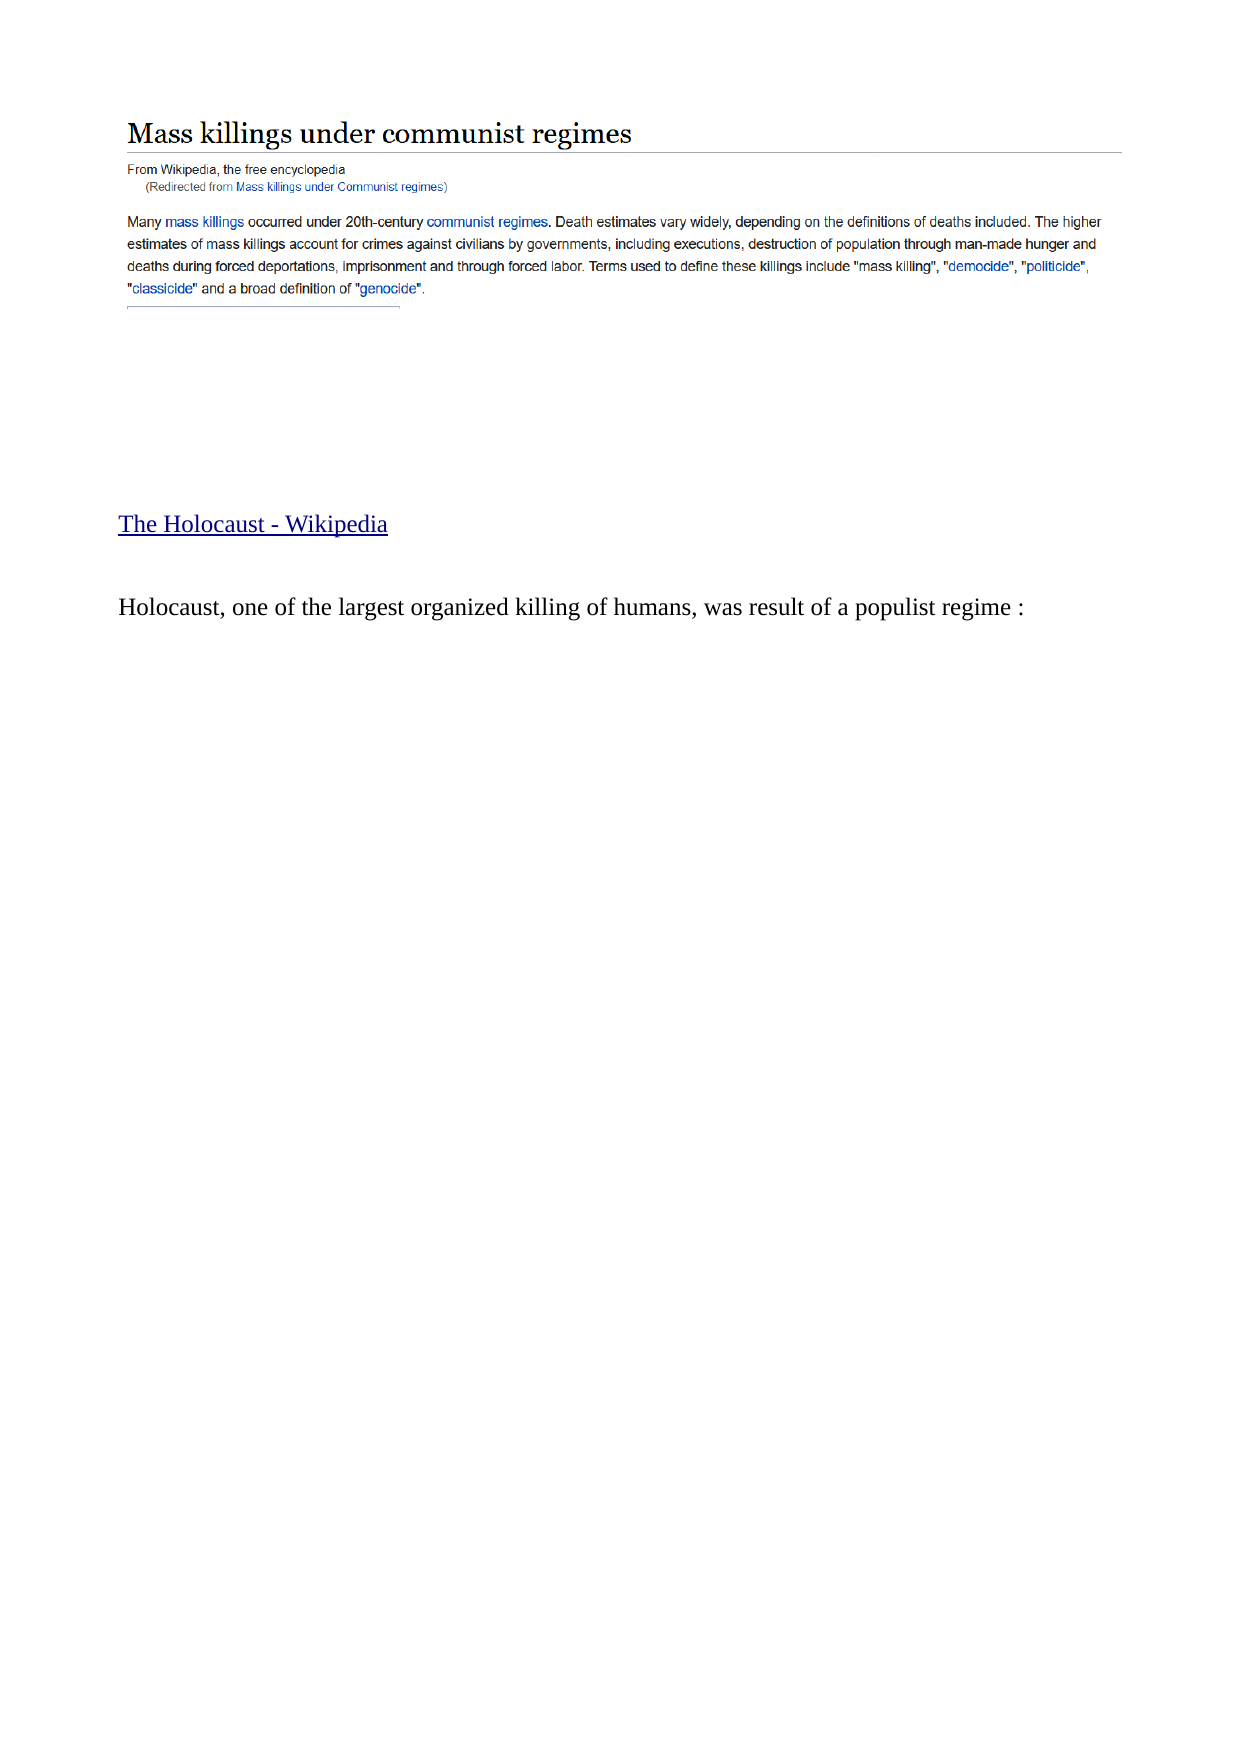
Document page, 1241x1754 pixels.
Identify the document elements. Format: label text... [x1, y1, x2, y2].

picture [118, 118, 1123, 309]
text Holocaust, one of the largest organized killing of humans, was result of a populist regime : [118, 592, 1122, 620]
text The Holocaust - Wikipedia [118, 509, 1122, 538]
